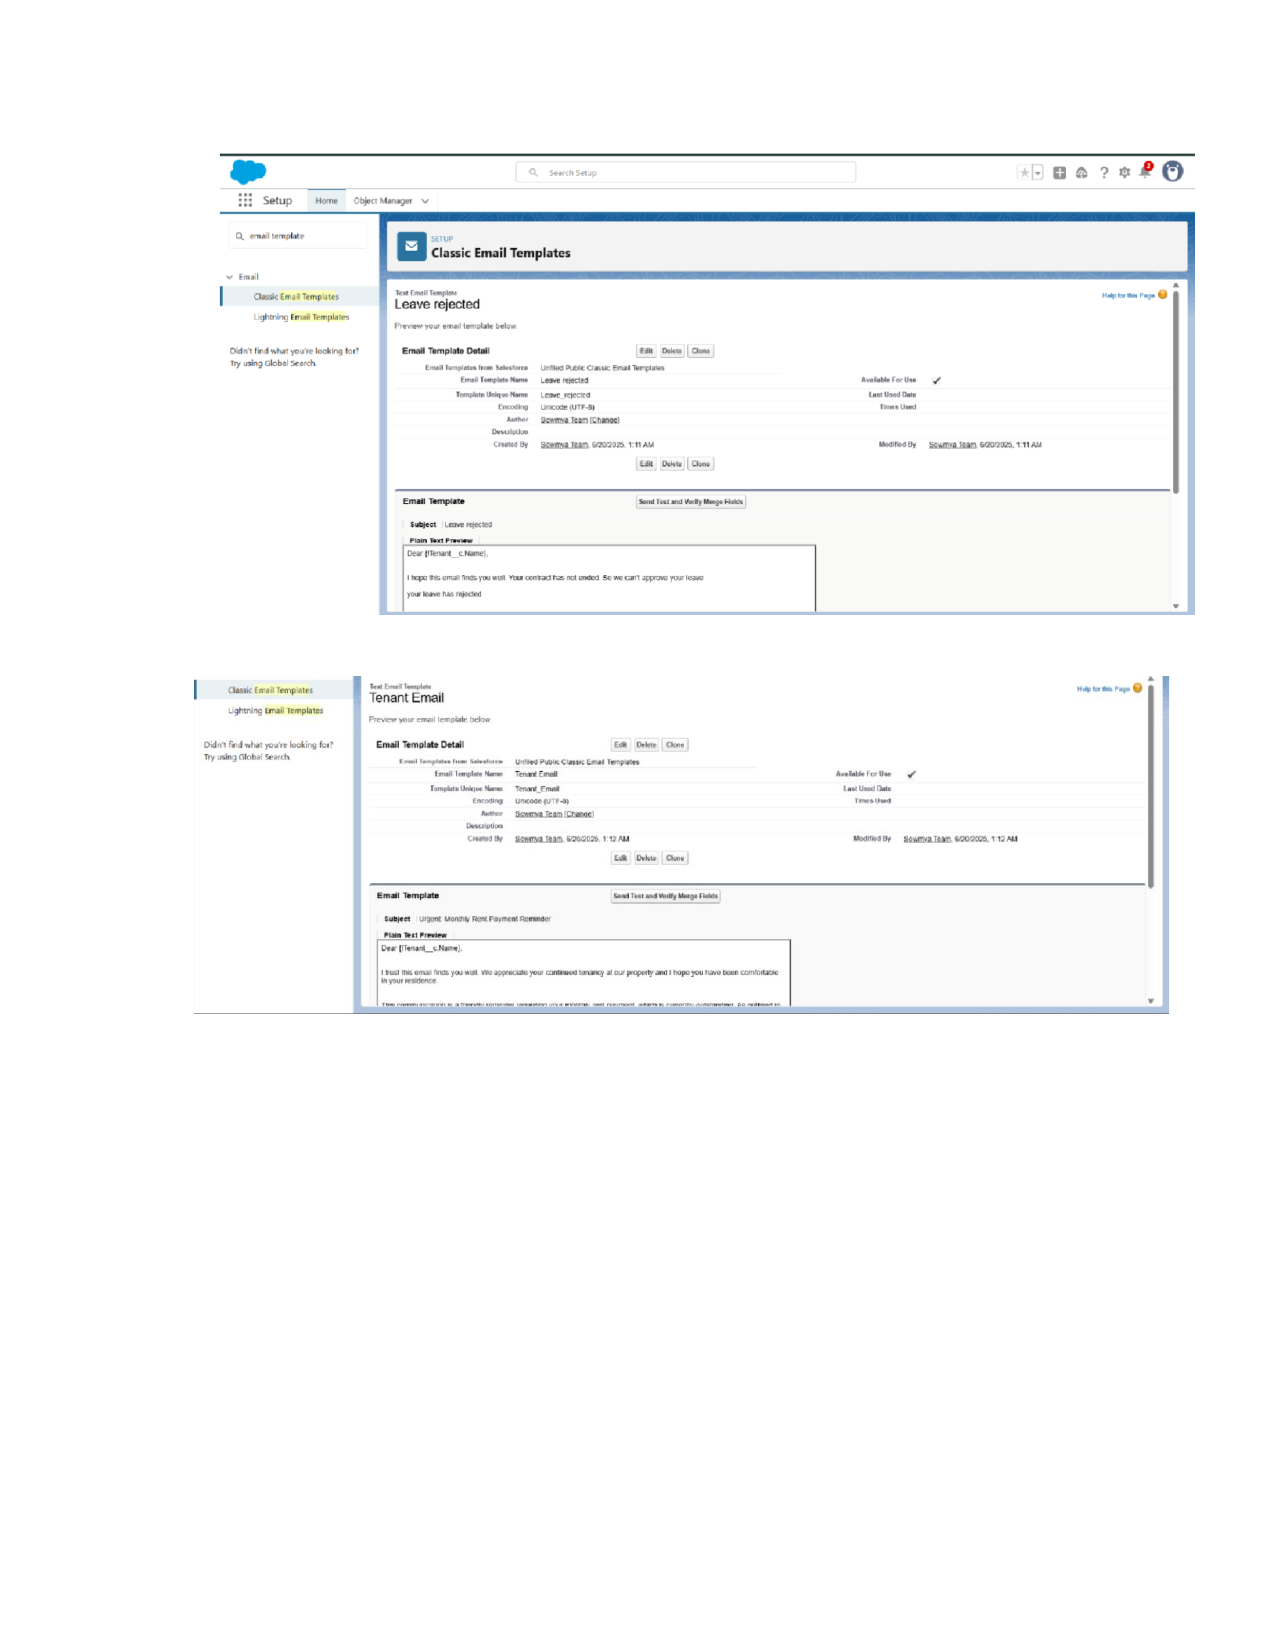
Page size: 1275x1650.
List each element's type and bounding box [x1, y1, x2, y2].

picture [193, 676, 1170, 1014]
picture [219, 153, 1195, 615]
